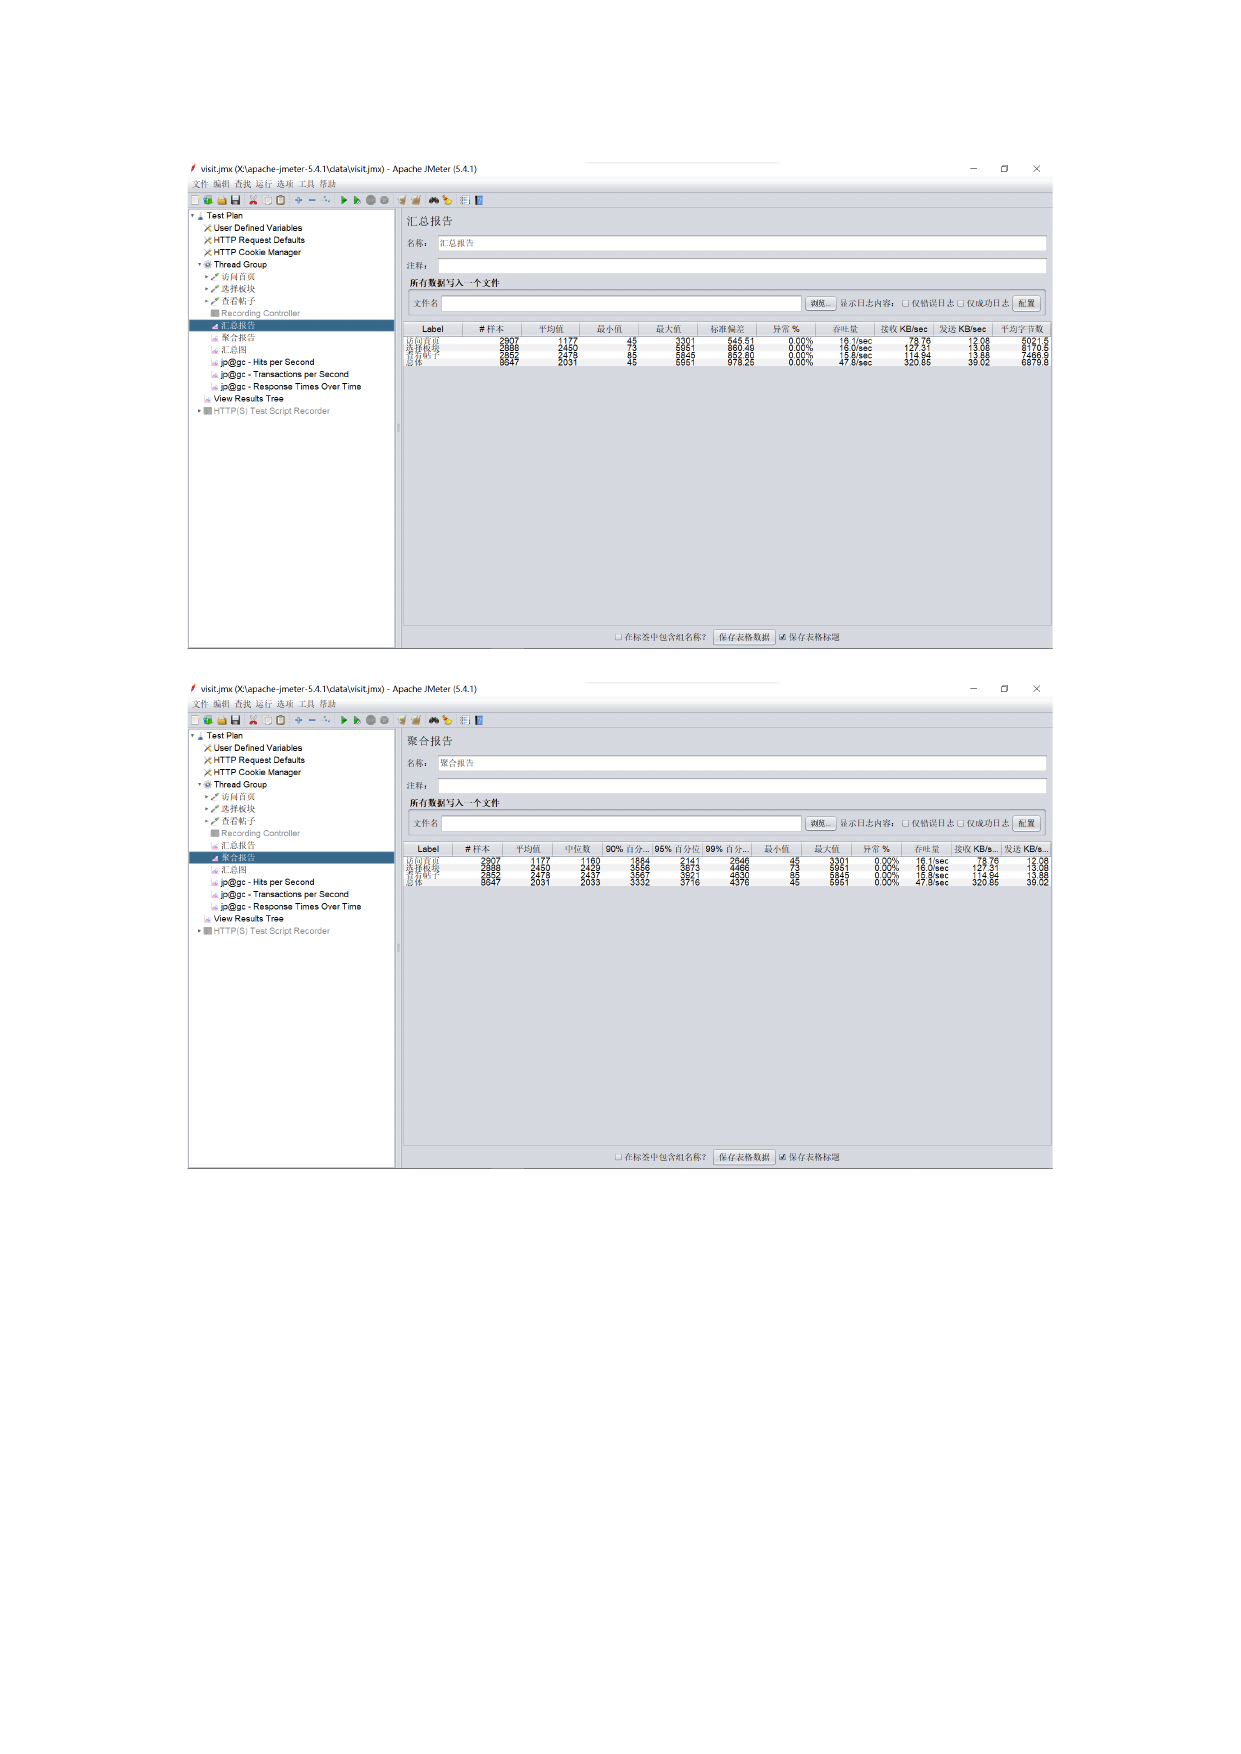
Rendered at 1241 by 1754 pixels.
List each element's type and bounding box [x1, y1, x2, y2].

picture [187, 162, 1053, 649]
picture [187, 682, 1053, 1169]
